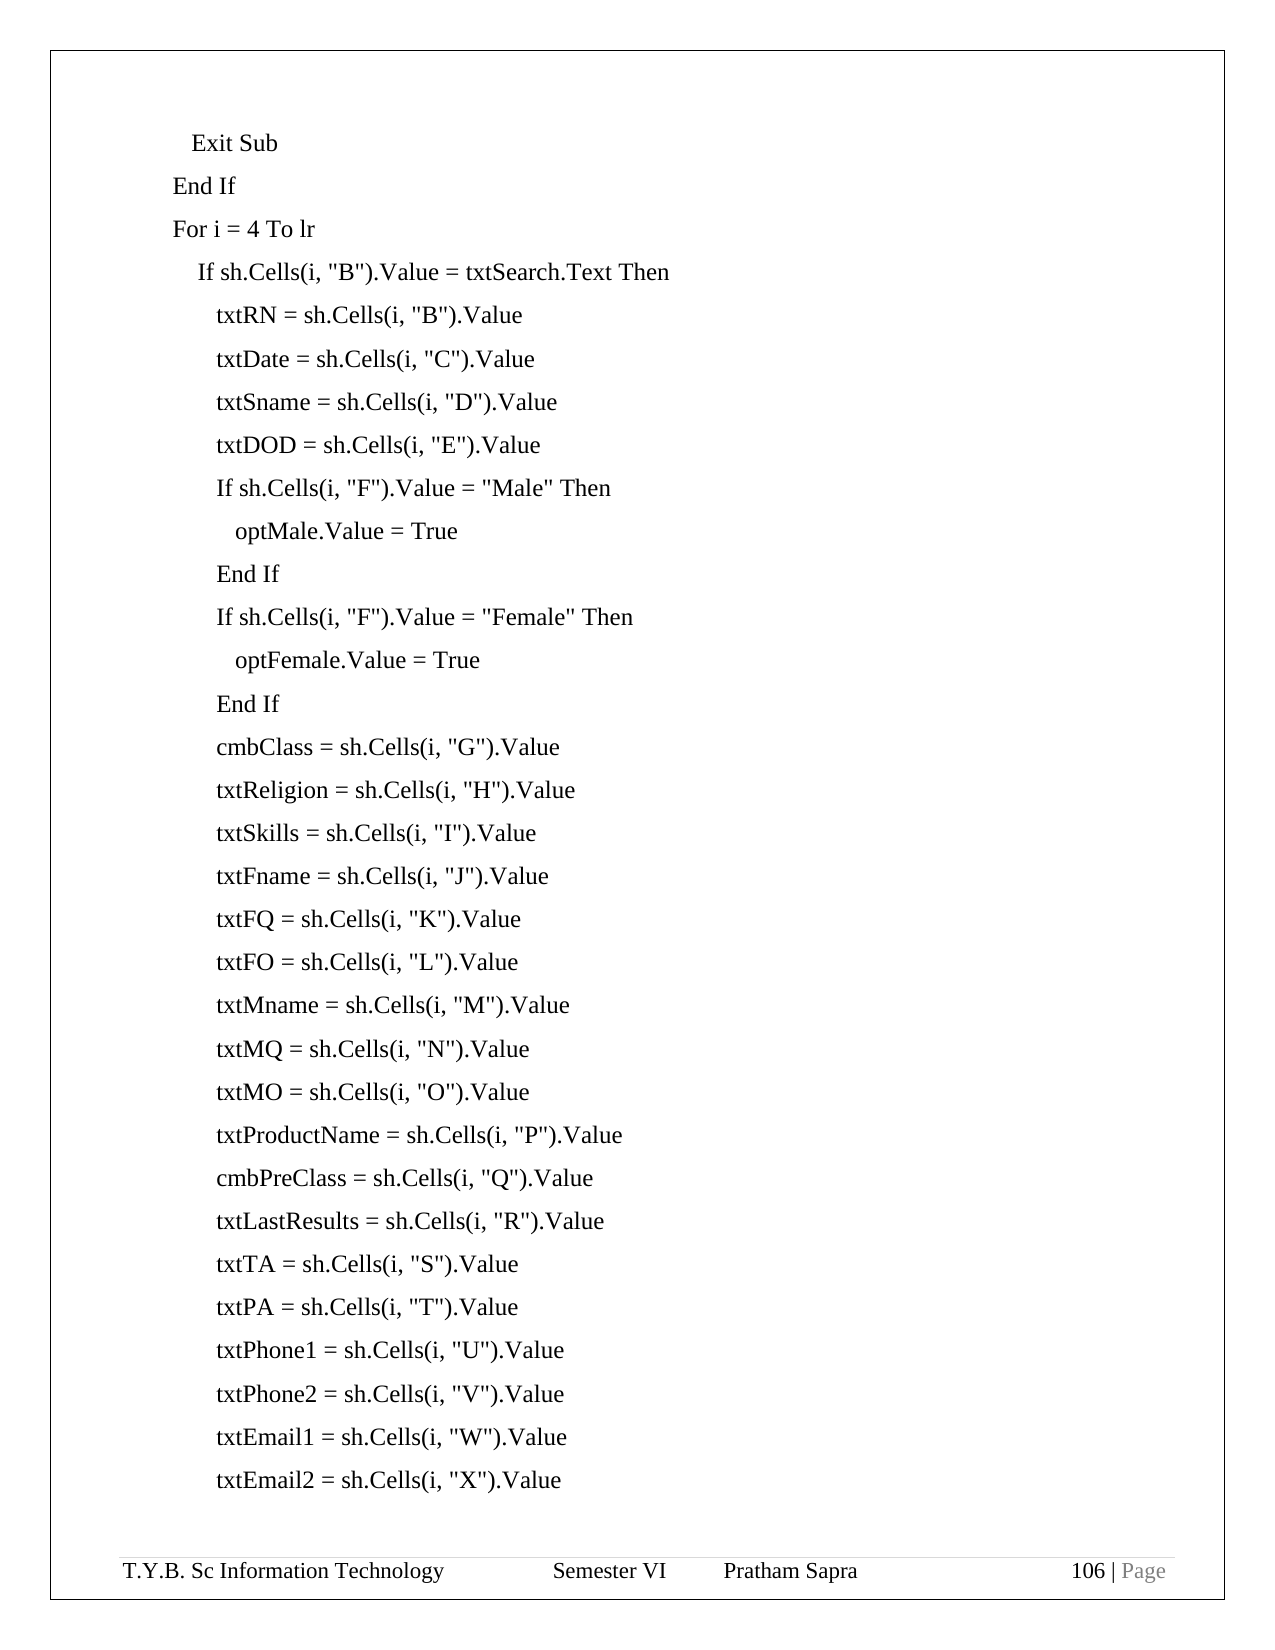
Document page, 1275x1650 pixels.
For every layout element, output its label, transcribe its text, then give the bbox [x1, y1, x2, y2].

text txtRN = sh.Cells(i, "B").Value [122, 301, 1170, 329]
text txtMname = sh.Cells(i, "M").Value [122, 991, 1170, 1019]
text txtReligion = sh.Cells(i, "H").Value [122, 775, 1170, 804]
text txtTA = sh.Cells(i, "S").Value [122, 1249, 1170, 1278]
text txtFQ = sh.Cells(i, "K").Value [122, 904, 1170, 933]
text txtFO = sh.Cells(i, "L").Value [122, 947, 1170, 976]
text txtDOD = sh.Cells(i, "E").Value [122, 430, 1170, 459]
text txtSkills = sh.Cells(i, "I").Value [122, 818, 1170, 847]
text txtPhone1 = sh.Cells(i, "U").Value [122, 1336, 1170, 1364]
text If sh.Cells(i, "F").Value = "Female" Then [122, 602, 1170, 631]
text For i = 4 To lr [122, 214, 1170, 243]
text txtFname = sh.Cells(i, "J").Value [122, 861, 1170, 890]
text txtMQ = sh.Cells(i, "N").Value [122, 1034, 1170, 1062]
text txtSname = sh.Cells(i, "D").Value [122, 387, 1170, 416]
text End If [122, 689, 1170, 717]
text cmbPreClass = sh.Cells(i, "Q").Value [122, 1163, 1170, 1192]
text txtEmail2 = sh.Cells(i, "X").Value [122, 1465, 1170, 1494]
text If sh.Cells(i, "F").Value = "Male" Then [122, 473, 1170, 502]
text txtProductName = sh.Cells(i, "P").Value [122, 1120, 1170, 1149]
text optFemale.Value = True [122, 646, 1170, 674]
text txtMO = sh.Cells(i, "O").Value [122, 1077, 1170, 1106]
text Exit Sub [122, 128, 1170, 157]
text txtDate = sh.Cells(i, "C").Value [122, 344, 1170, 372]
text If sh.Cells(i, "B").Value = txtSearch.Text Then [122, 257, 1170, 286]
text txtPA = sh.Cells(i, "T").Value [122, 1292, 1170, 1321]
text optMale.Value = True [122, 516, 1170, 545]
text txtPhone2 = sh.Cells(i, "V").Value [122, 1379, 1170, 1407]
text txtEmail1 = sh.Cells(i, "W").Value [122, 1422, 1170, 1451]
text txtLastResults = sh.Cells(i, "R").Value [122, 1206, 1170, 1235]
text End If [122, 559, 1170, 588]
text End If [122, 171, 1170, 200]
text cmbClass = sh.Cells(i, "G").Value [122, 732, 1170, 761]
